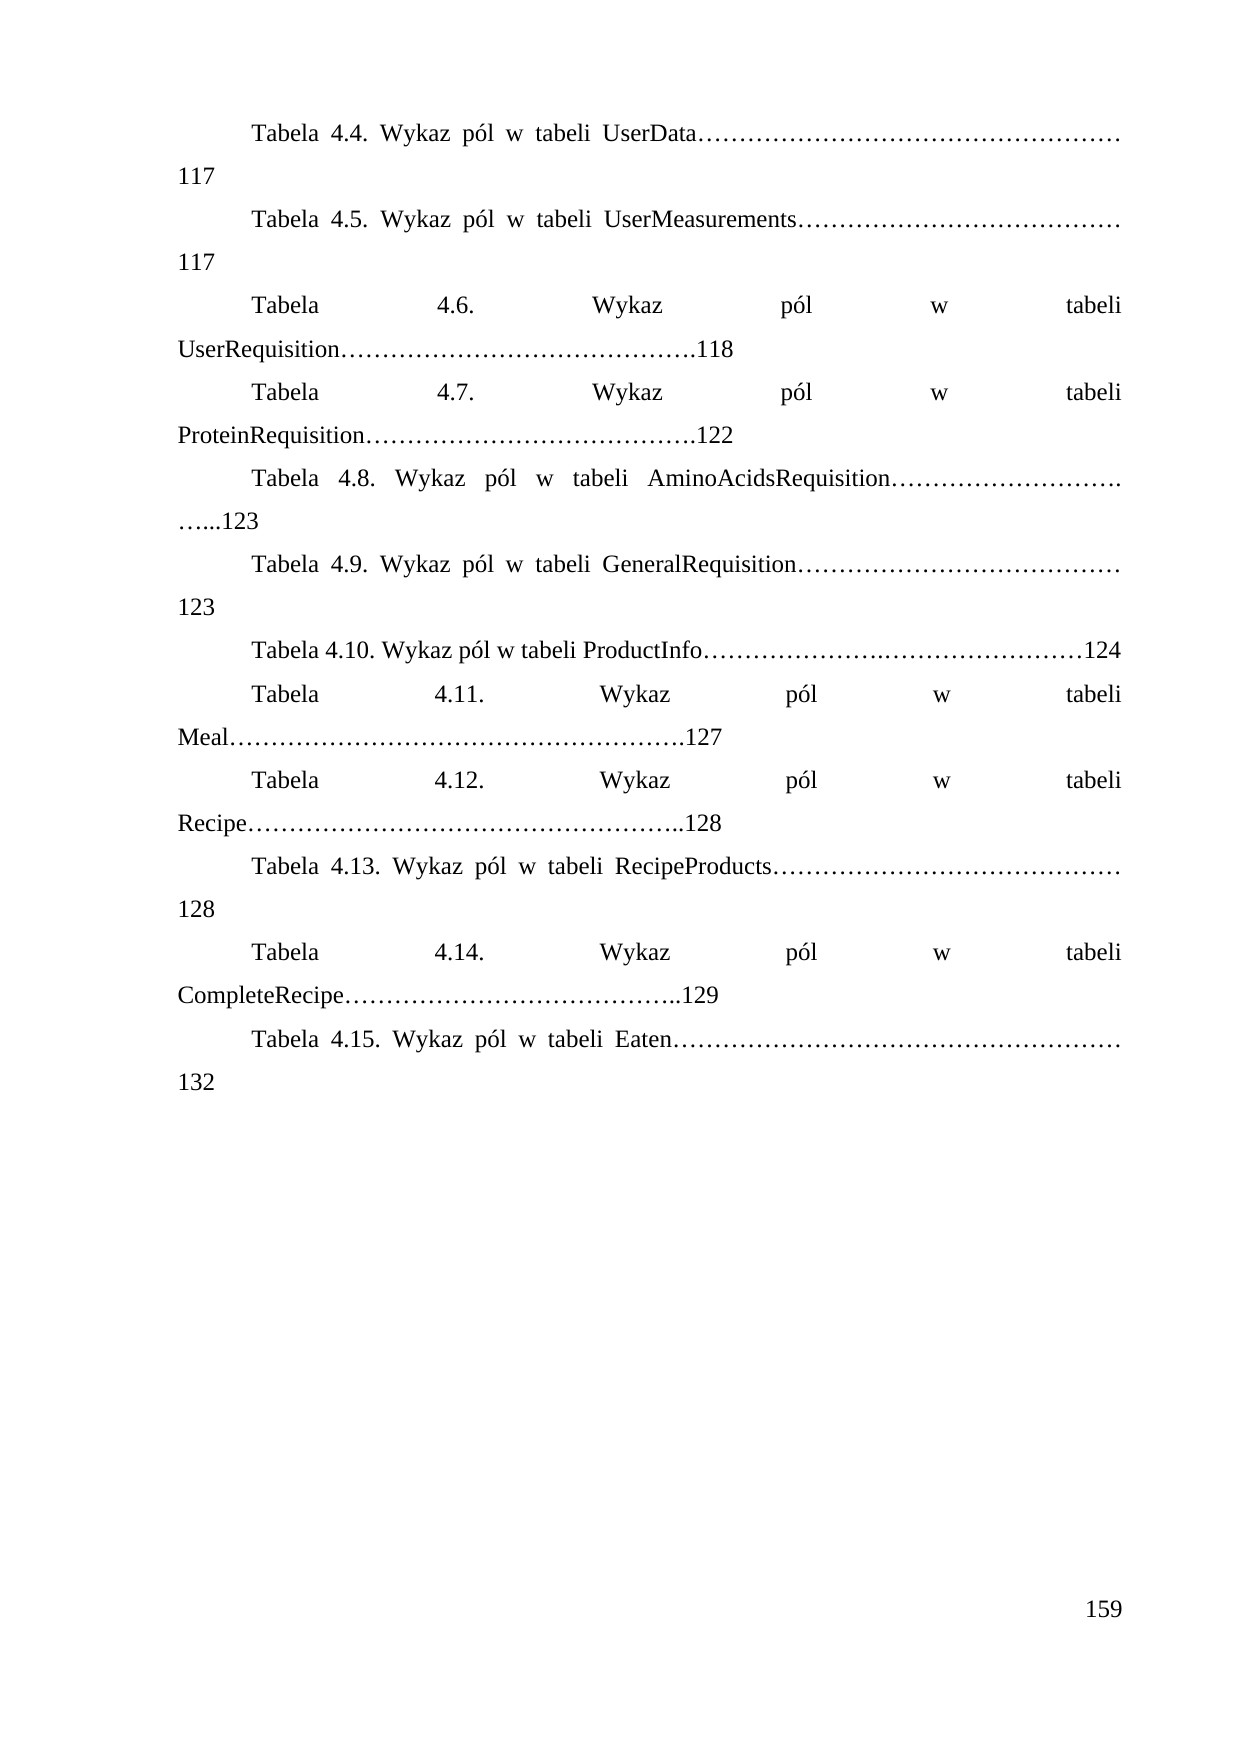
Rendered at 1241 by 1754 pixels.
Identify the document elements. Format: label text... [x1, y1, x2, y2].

text Tabela 4.8. Wykaz pól w tabeli AminoAcidsRequisition……………………….…...123 [177, 463, 1122, 535]
text Tabela 4.12. Wykaz pól w tabeli Recipe……………………………………………..128 [177, 765, 1122, 837]
text Tabela 4.5. Wykaz pól w tabeli UserMeasurements…………………………………117 [177, 204, 1122, 276]
text Tabela 4.13. Wykaz pól w tabeli RecipeProducts……………………………………128 [177, 851, 1122, 923]
text Tabela 4.10. Wykaz pól w tabeli ProductInfo………………….……………………124 [177, 636, 1122, 664]
text Tabela 4.15. Wykaz pól w tabeli Eaten………………………………………………132 [177, 1024, 1122, 1096]
text Tabela 4.11. Wykaz pól w tabeli Meal……………………………………………….127 [177, 679, 1122, 751]
text Tabela 4.6. Wykaz pól w tabeli UserRequisition…………………………………….118 [177, 291, 1122, 362]
text Tabela 4.4. Wykaz pól w tabeli UserData……………………………………………117 [177, 118, 1122, 190]
text Tabela 4.9. Wykaz pól w tabeli GeneralRequisition…………………………………123 [177, 549, 1122, 621]
text Tabela 4.7. Wykaz pól w tabeli ProteinRequisition………………………………….122 [177, 377, 1122, 449]
text Tabela 4.14. Wykaz pól w tabeli CompleteRecipe…………………………………..129 [177, 937, 1122, 1009]
